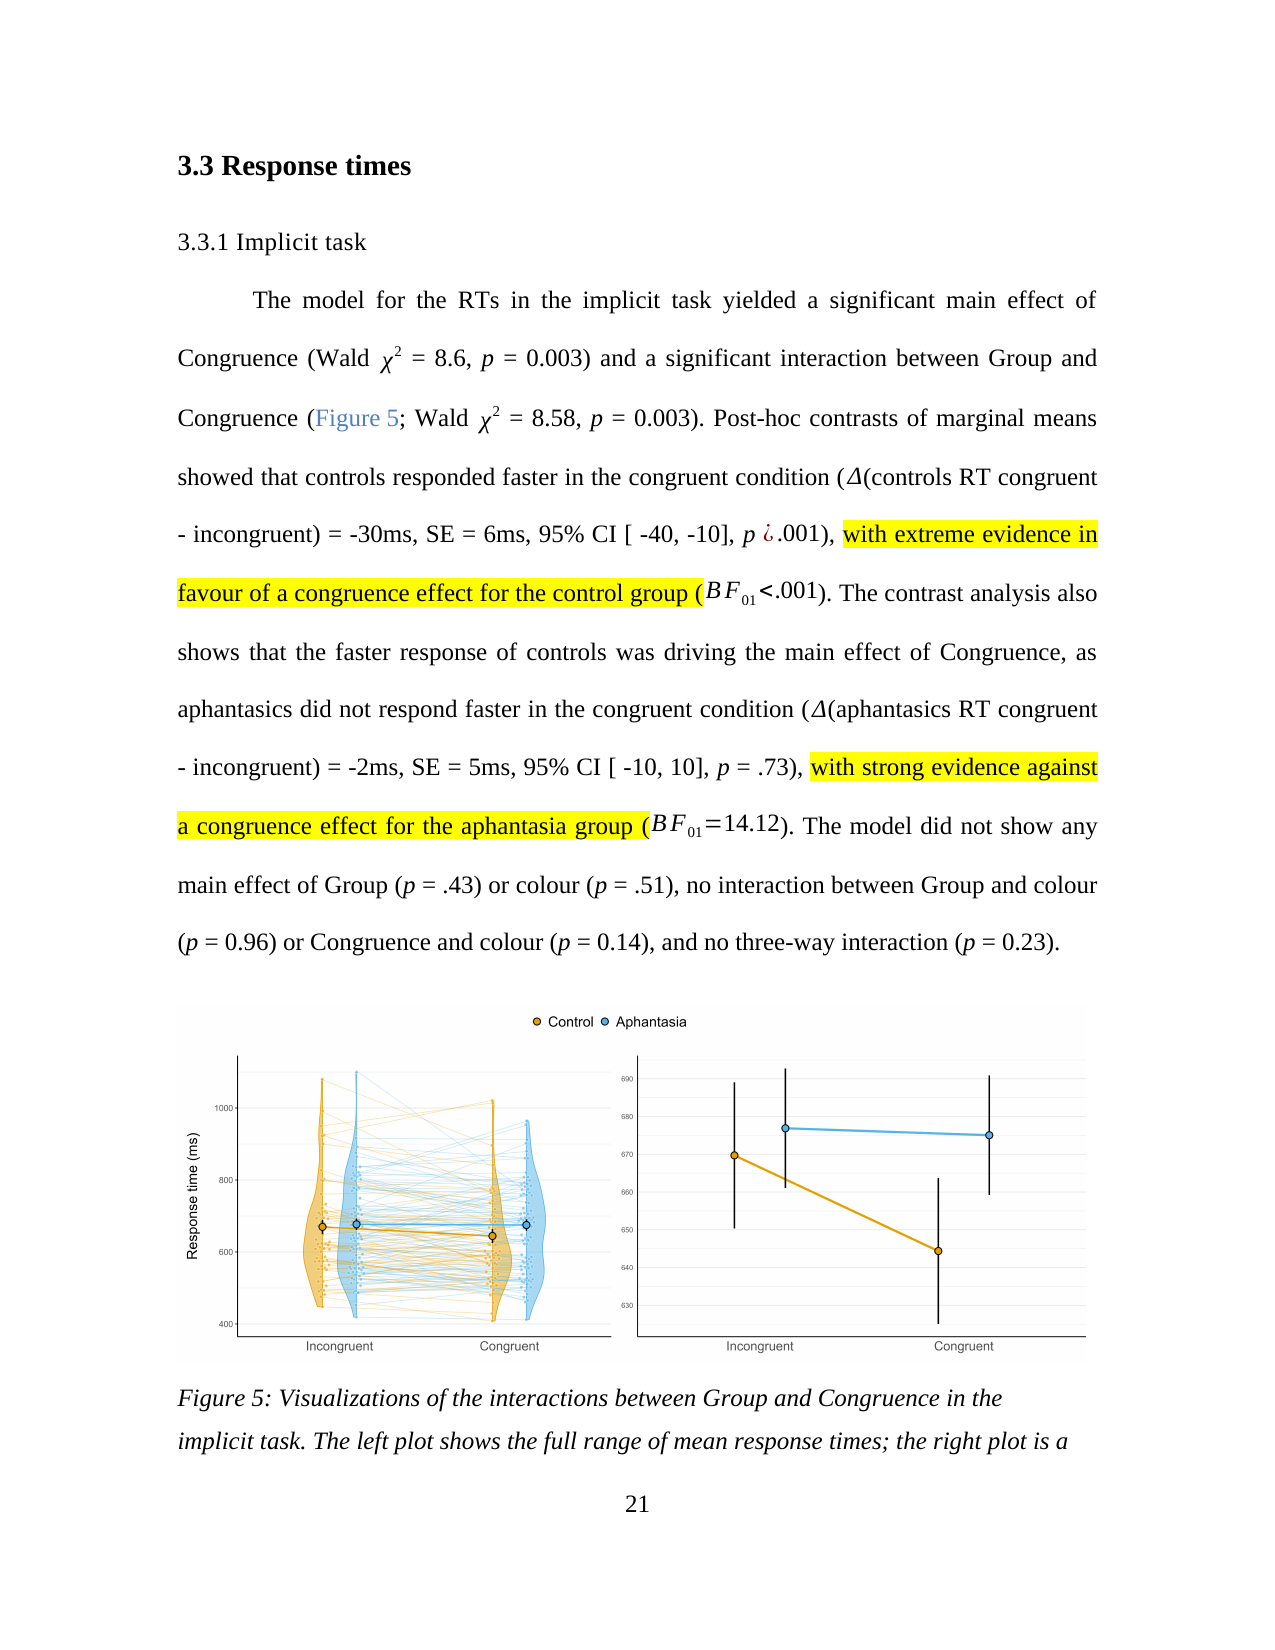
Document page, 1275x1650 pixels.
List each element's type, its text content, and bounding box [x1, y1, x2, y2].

subtitle 3.3 Response times [177, 148, 1098, 181]
picture [177, 1005, 1087, 1363]
subtitle 3.3.1 Implicit task [177, 227, 1098, 256]
text The model for the RTs in the implicit task yielded a significant main effect of Congruence (Wald = 8.6, p = 0.003) and a significant interaction between Group and Congruence (Figure 5; Wald = 8.58, p = 0.003). Post-hoc contrasts of marginal means showed that controls responded faster in the congruent condition ((controls RT congruent - incongruent) = -30ms, SE = 6ms, 95% CI [ -40, -10], p ), with extreme evidence in favour of a congruence effect for the control group (). The contrast analysis also shows that the faster response of controls was driving the main effect of Congruence, as aphantasics did not respond faster in the congruent condition ((aphantasics RT congruent - incongruent) = -2ms, SE = 5ms, 95% CI [ -10, 10], p = .73), with strong evidence against a congruence effect for the aphantasia group (). The model did not show any main effect of Group (p = .43) or colour (p = .51), no interaction between Group and colour (p = 0.96) or Congruence and colour (p = 0.14), and no three-way interaction (p = 0.23). [177, 285, 1098, 956]
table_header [166, 1001, 1087, 1455]
